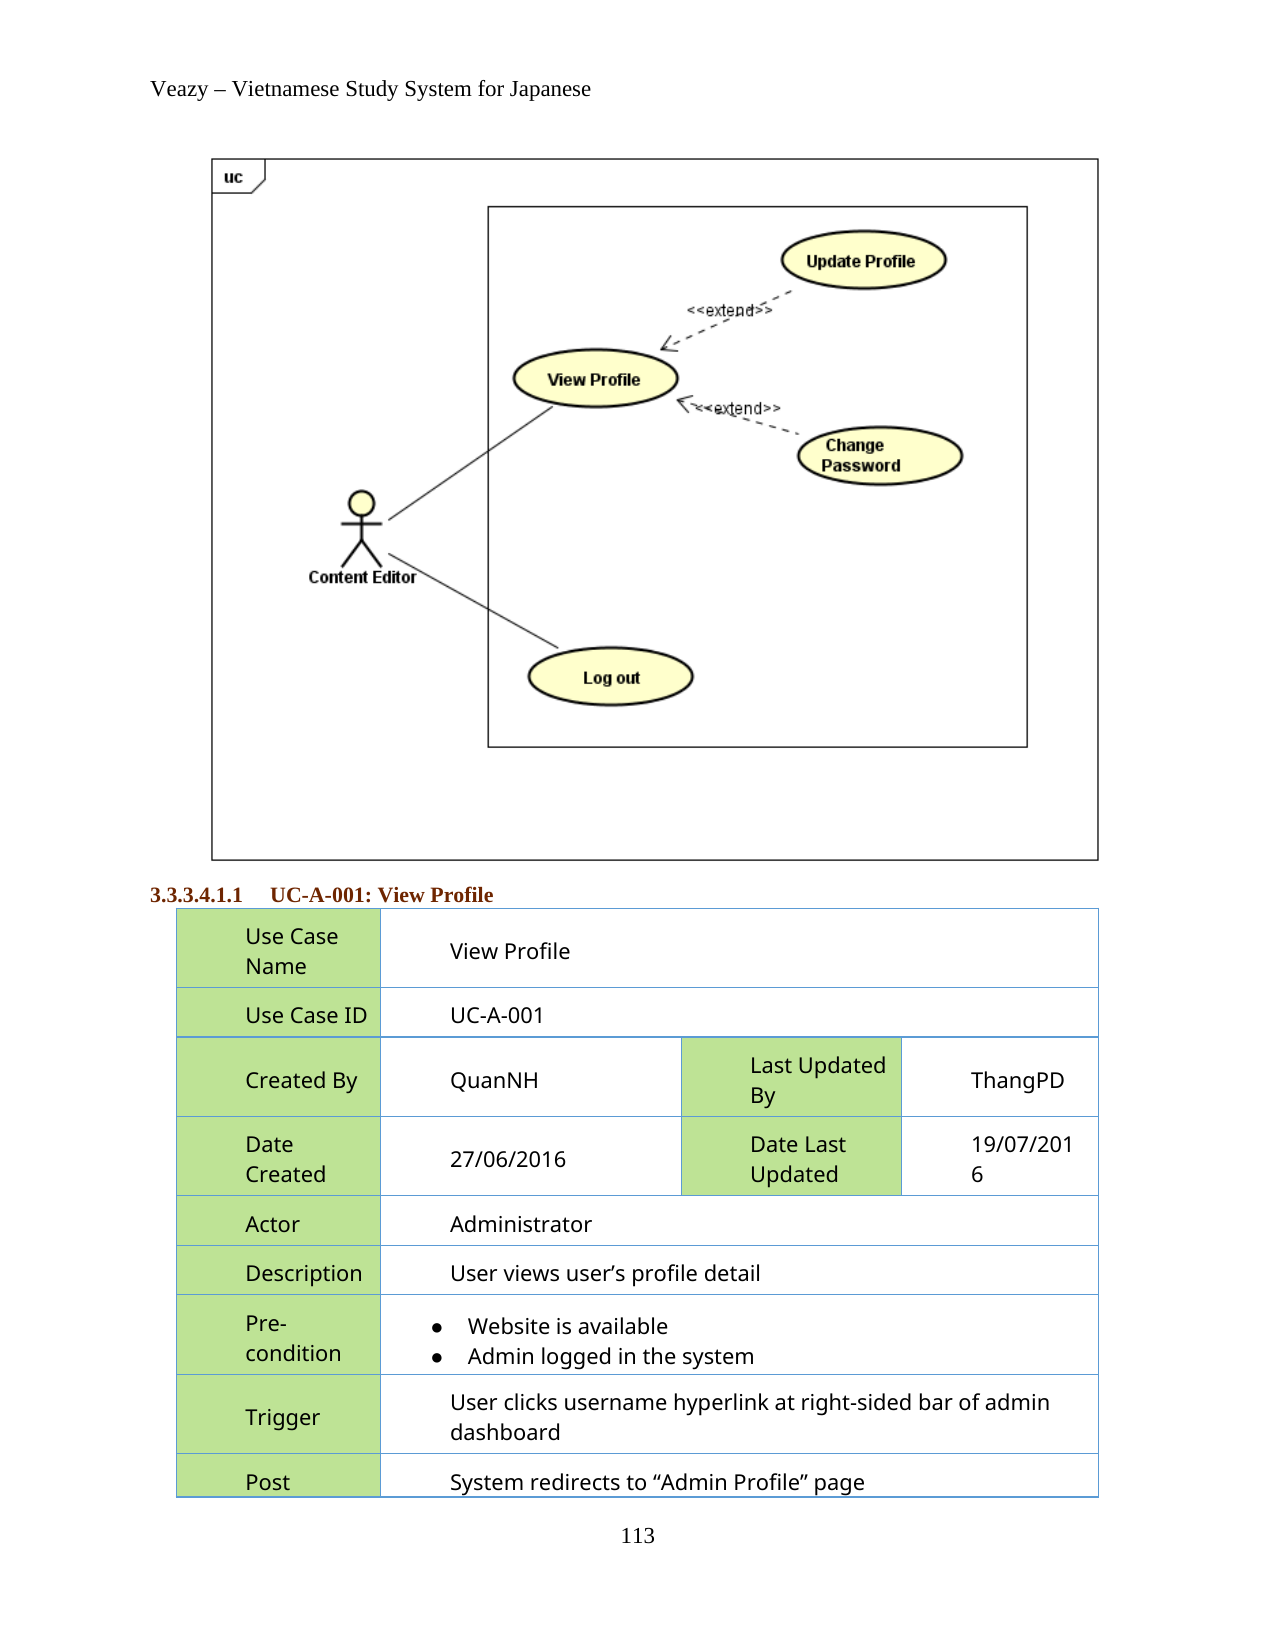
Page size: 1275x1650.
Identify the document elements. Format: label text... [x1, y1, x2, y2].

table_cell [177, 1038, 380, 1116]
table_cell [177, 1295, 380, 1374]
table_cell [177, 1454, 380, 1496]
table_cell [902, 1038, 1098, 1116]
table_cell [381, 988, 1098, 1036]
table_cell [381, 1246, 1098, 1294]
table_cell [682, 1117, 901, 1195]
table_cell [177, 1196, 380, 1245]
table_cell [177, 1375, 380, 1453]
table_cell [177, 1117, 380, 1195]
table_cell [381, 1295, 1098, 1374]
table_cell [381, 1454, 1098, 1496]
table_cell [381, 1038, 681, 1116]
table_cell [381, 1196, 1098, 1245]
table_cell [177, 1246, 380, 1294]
subtitle UC-A-001: View Profile [150, 882, 1125, 907]
picture [207, 150, 1107, 876]
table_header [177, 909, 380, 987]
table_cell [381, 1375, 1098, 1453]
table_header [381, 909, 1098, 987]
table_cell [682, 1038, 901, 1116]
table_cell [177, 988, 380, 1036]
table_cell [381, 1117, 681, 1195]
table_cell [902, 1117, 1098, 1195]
